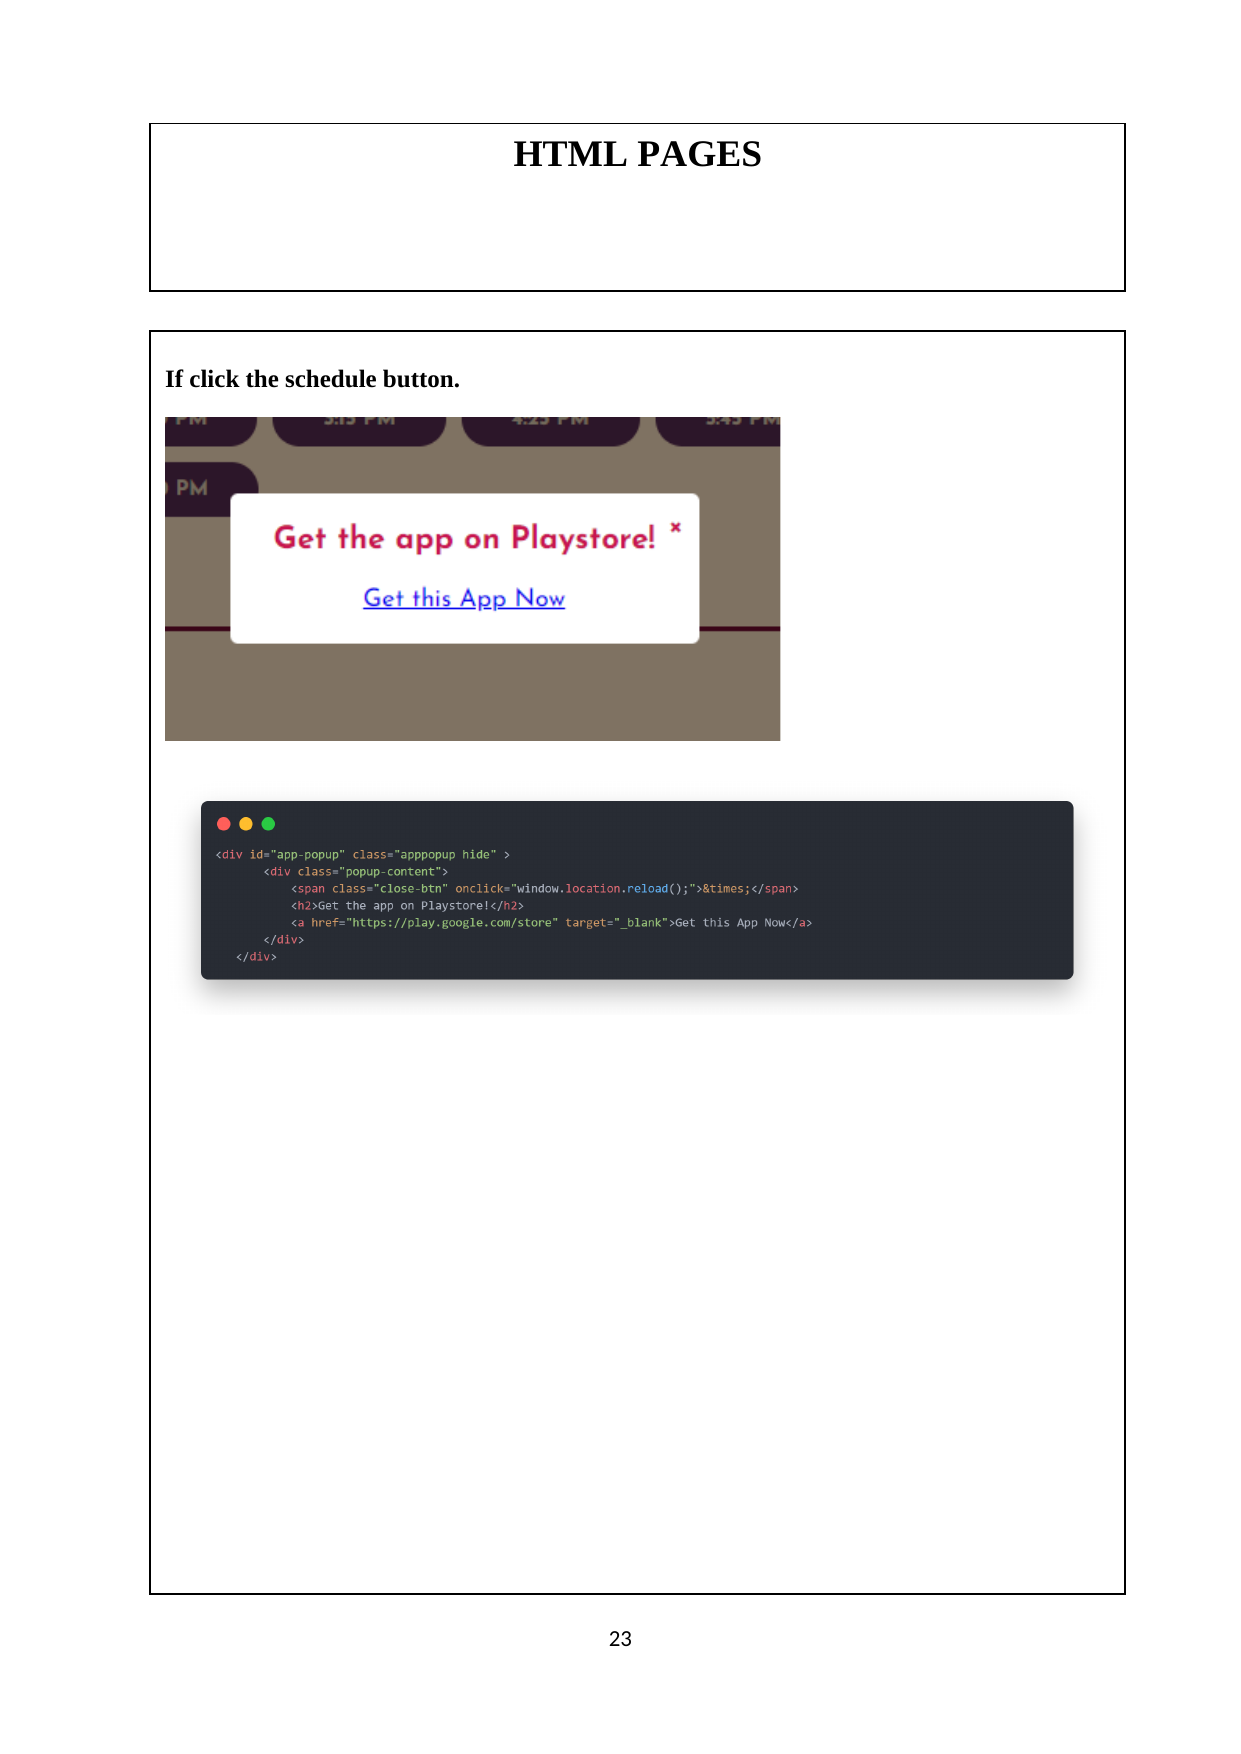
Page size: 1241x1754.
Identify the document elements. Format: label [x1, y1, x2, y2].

picture [165, 766, 1109, 1015]
picture [165, 417, 781, 741]
